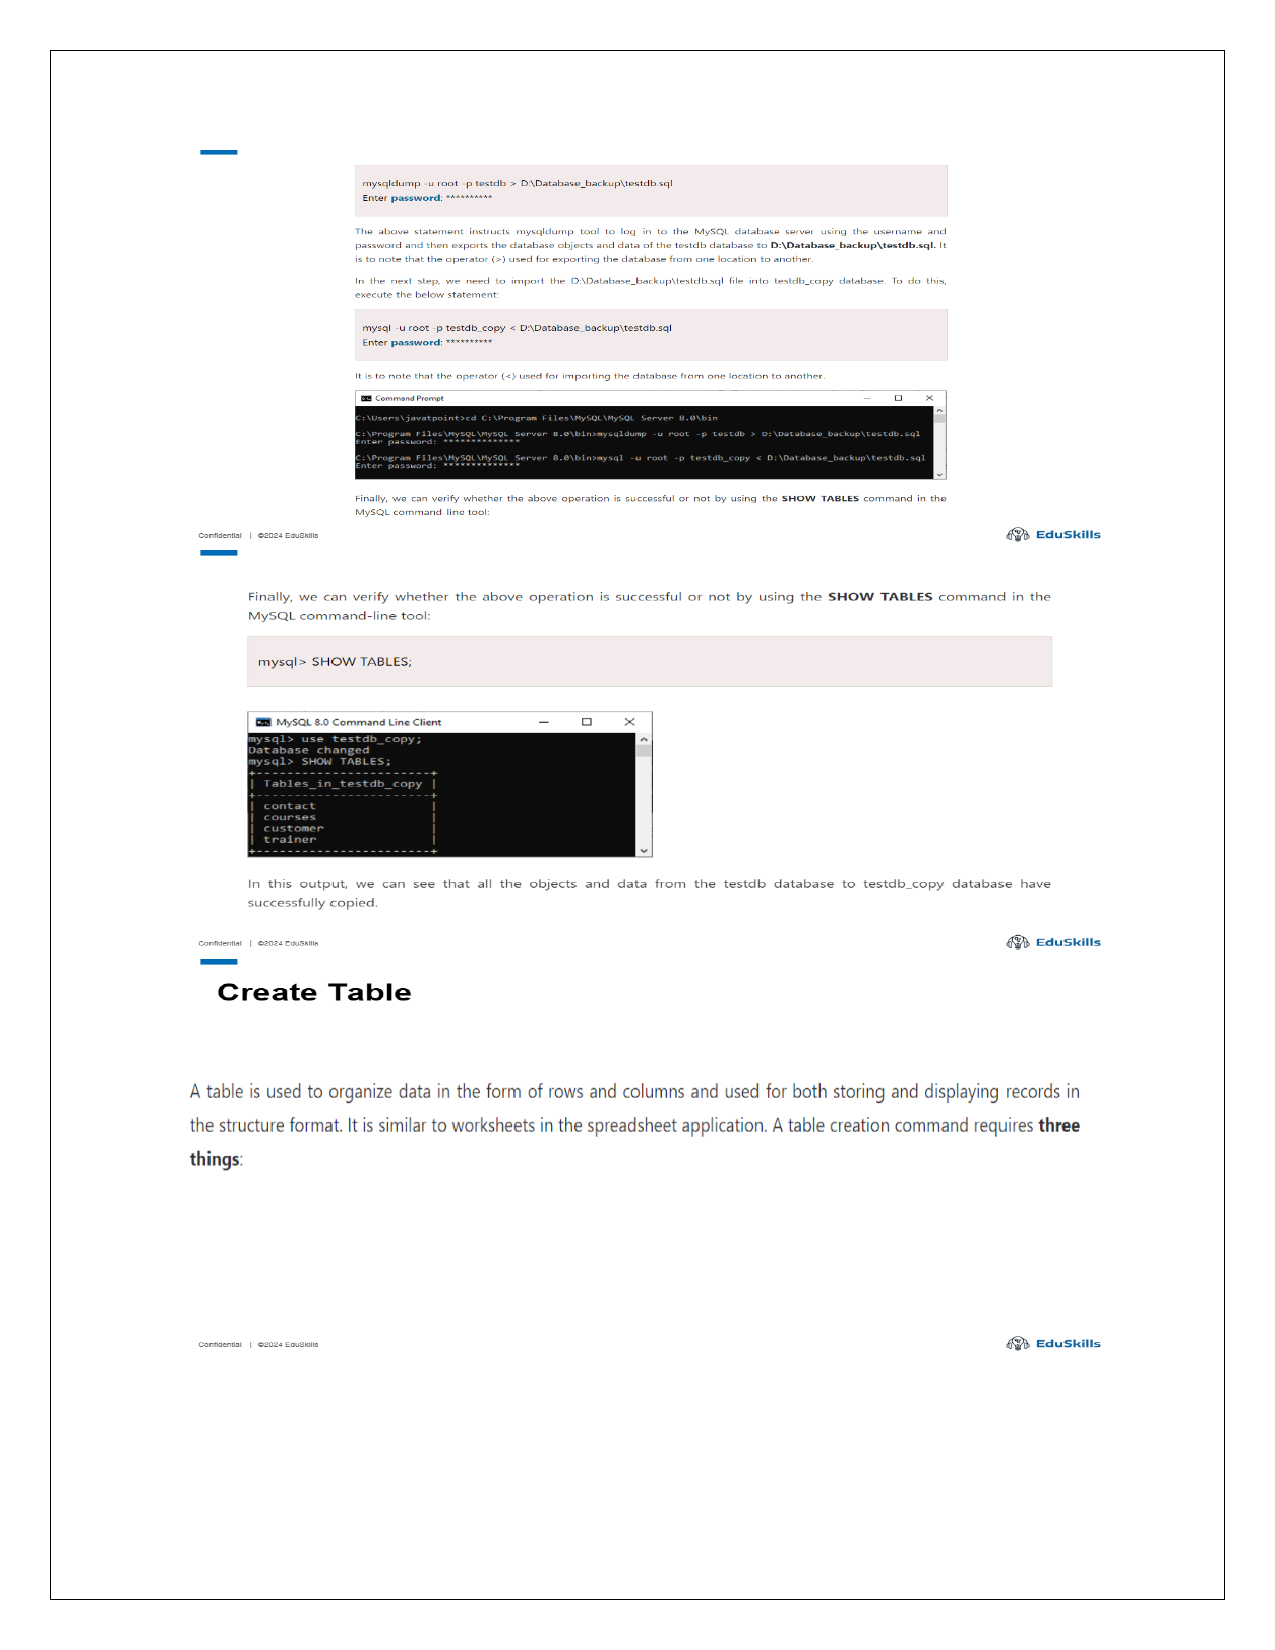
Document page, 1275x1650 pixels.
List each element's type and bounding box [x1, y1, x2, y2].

picture [150, 150, 1126, 547]
picture [150, 550, 1126, 955]
picture [150, 959, 1126, 1356]
